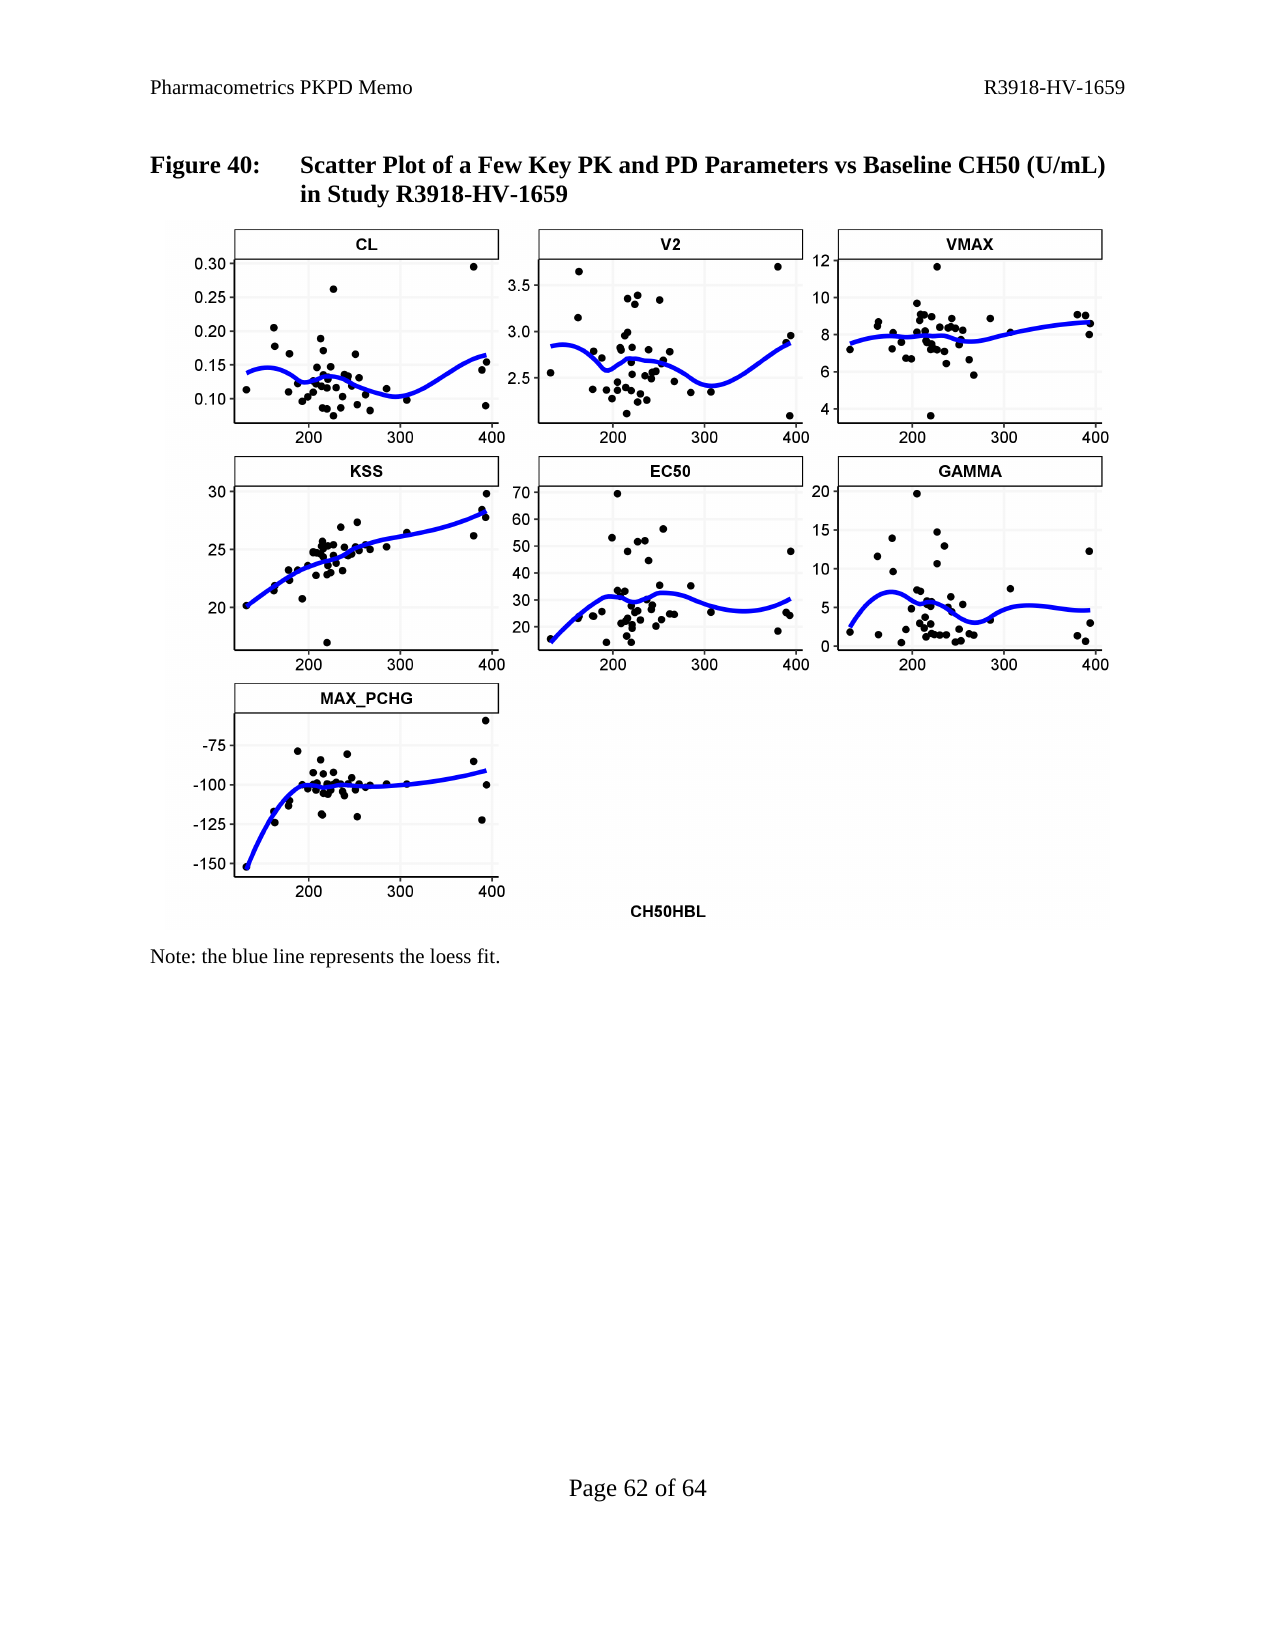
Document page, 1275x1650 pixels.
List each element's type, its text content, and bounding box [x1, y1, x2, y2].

text Note: the blue line represents the loess fit. [150, 944, 1125, 968]
picture [165, 220, 1111, 930]
